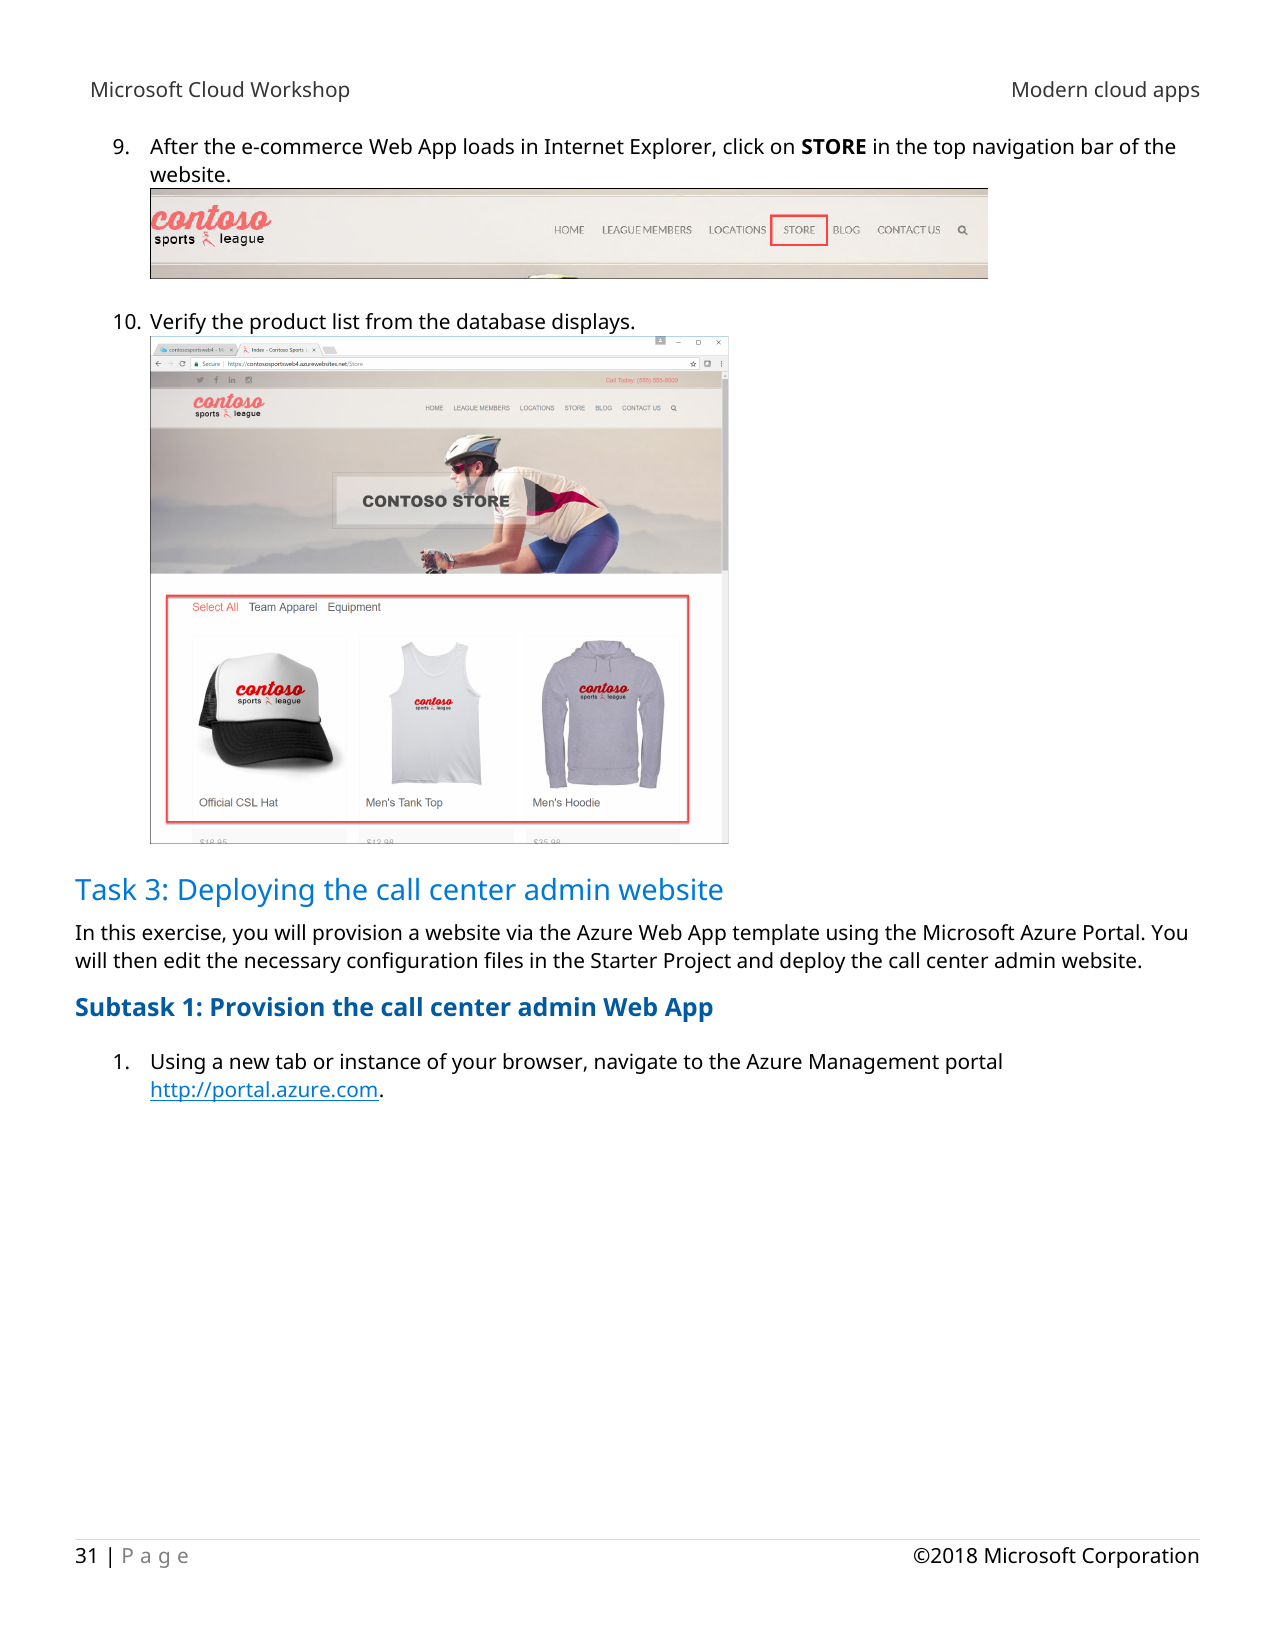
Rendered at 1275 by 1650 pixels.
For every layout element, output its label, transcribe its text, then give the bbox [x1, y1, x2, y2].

subtitle Task 3: Deploying the call center admin website [75, 869, 1200, 909]
subtitle Subtask 1: Provision the call center admin Web App [75, 992, 1200, 1022]
picture [150, 336, 729, 844]
list Using a new tab or instance of your browser, navigate to the Azure Management portal http://portal.azure.com. [112, 1047, 1200, 1104]
picture [150, 188, 988, 279]
text In this exercise, you will provision a website via the Azure Web App template using the Microsoft Azure Portal. You will then edit the necessary configuration files in the Starter Project and deploy the call center admin website. [75, 918, 1200, 975]
